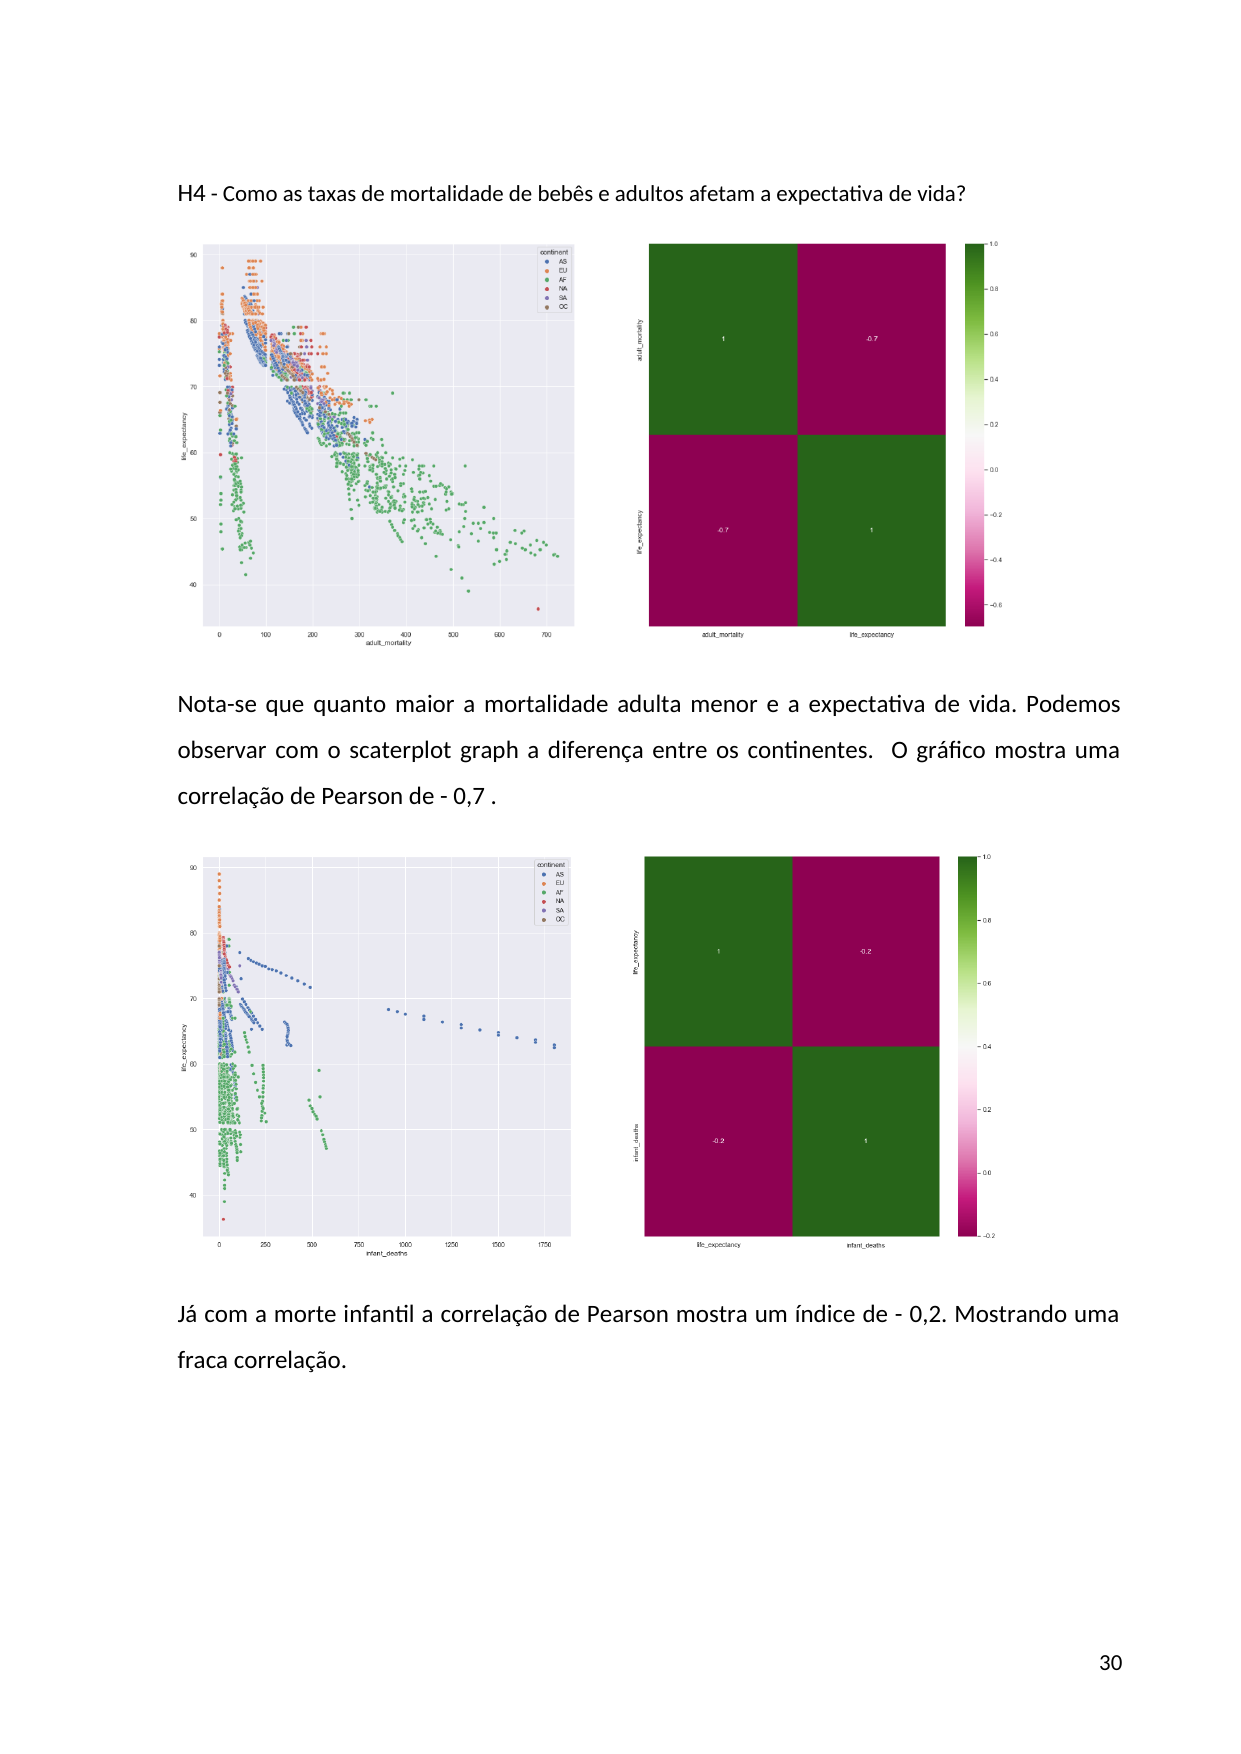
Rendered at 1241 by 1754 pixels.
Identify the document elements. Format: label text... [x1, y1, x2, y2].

picture [177, 850, 999, 1260]
text H4 - Como as taxas de mortalidade de bebês e adultos afetam a expectativa de vida? [177, 177, 1122, 208]
text Já com a morte infantil a correlação de Pearson mostra um índice de - 0,2. Mostrando uma fraca correlação. [177, 1298, 1122, 1374]
picture [177, 237, 1005, 650]
text Nota-se que quanto maior a mortalidade adulta menor e a expectativa de vida. Podemos observar com o scaterplot graph a diferença entre os continentes. O gráfico mostra uma correlação de Pearson de - 0,7 . [177, 688, 1122, 810]
